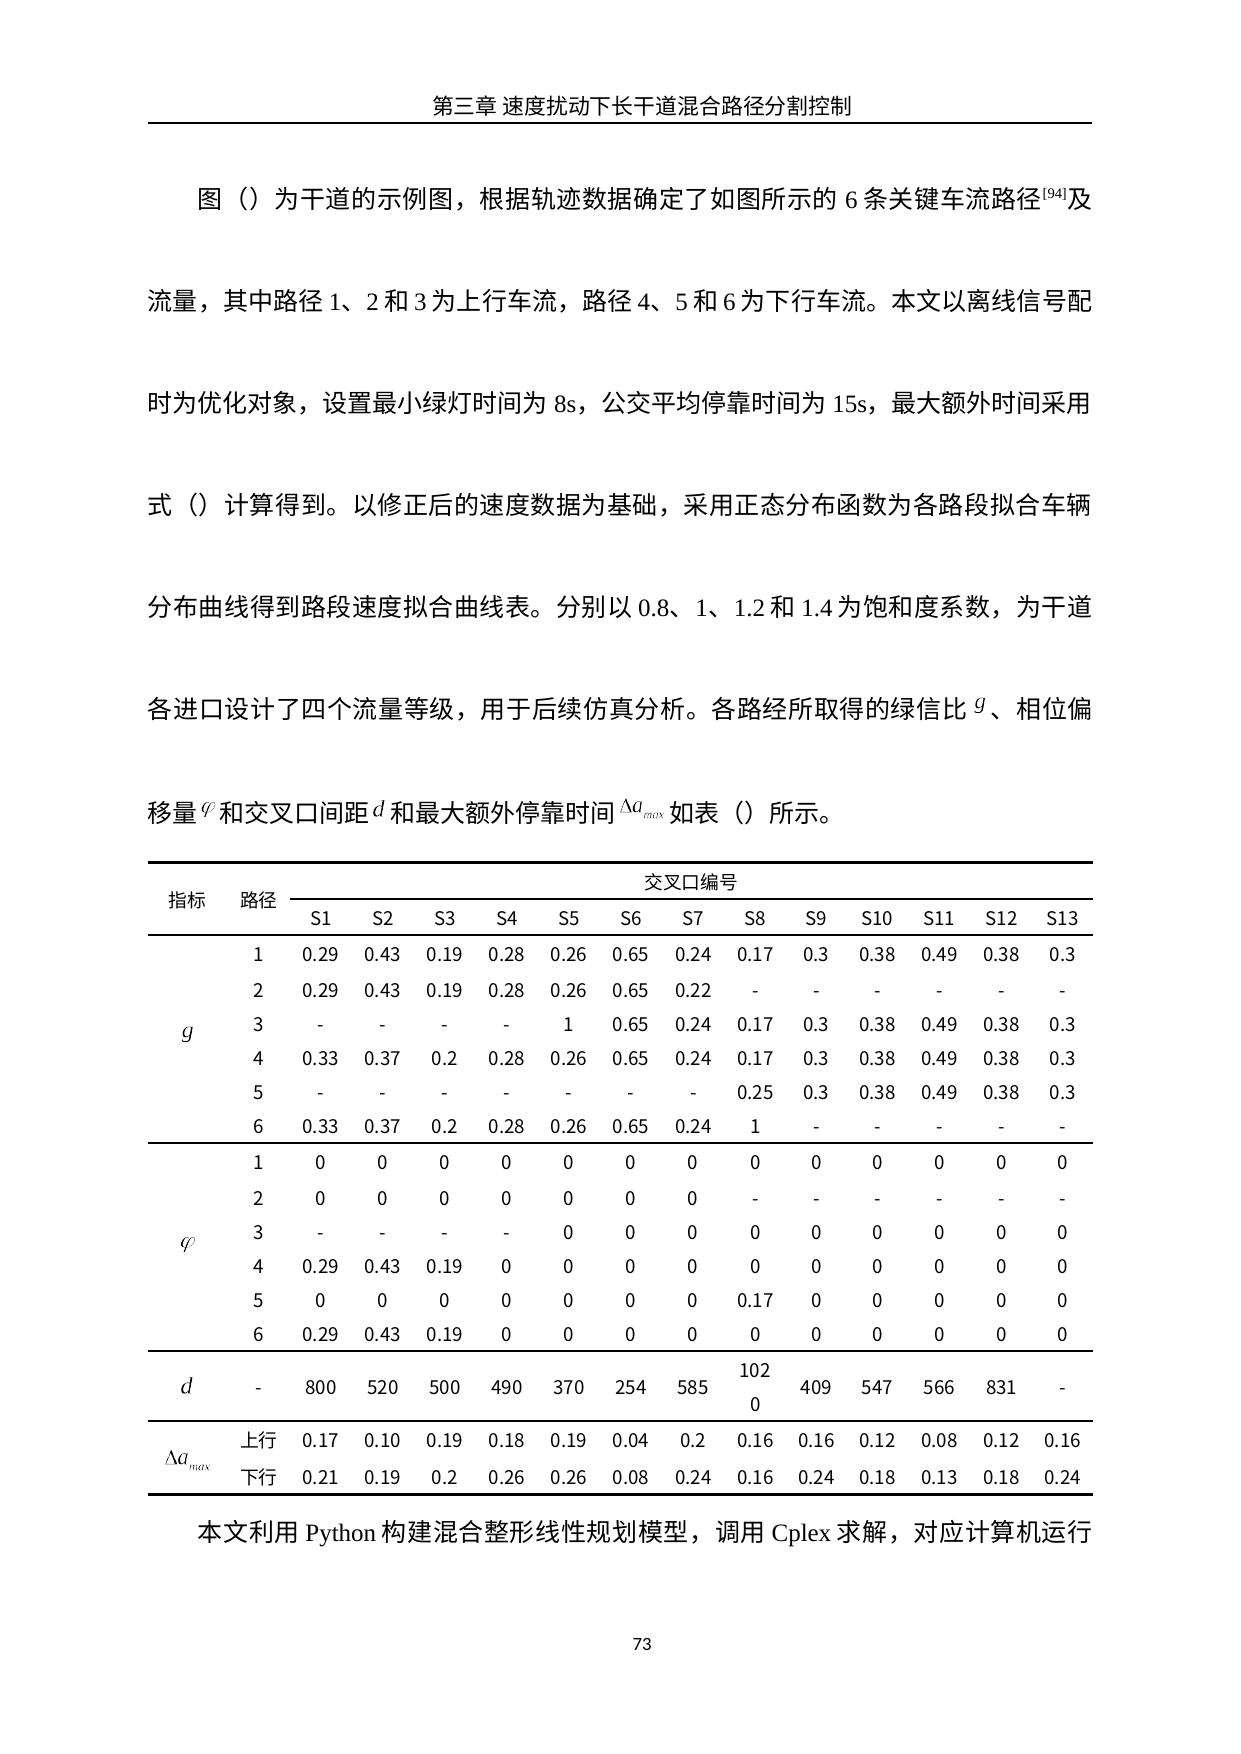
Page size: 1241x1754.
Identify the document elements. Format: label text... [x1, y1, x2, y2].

table_cell 0 [970, 1214, 1032, 1248]
table_cell 0 [538, 1144, 600, 1178]
table_cell 0 [786, 1248, 846, 1282]
table_cell 0.49 [908, 936, 970, 970]
table_cell 0.49 [908, 1074, 970, 1108]
table_cell 0 [414, 1178, 476, 1214]
table_cell - [1033, 1108, 1092, 1142]
table_cell 520 [352, 1352, 414, 1420]
table_cell 0.3 [1033, 936, 1092, 970]
table_cell 0.28 [476, 970, 538, 1006]
table_cell 0.18 [476, 1422, 538, 1456]
table_cell 0.26 [538, 1108, 600, 1142]
table_cell 0.26 [476, 1456, 538, 1493]
table_cell 0.38 [970, 1040, 1032, 1074]
table_cell - [352, 1214, 414, 1248]
table_cell 0 [786, 1316, 846, 1350]
table_cell 0.65 [600, 1108, 662, 1142]
table_cell S11 [908, 900, 970, 934]
table_cell 0 [724, 1214, 786, 1248]
table_cell 0 [846, 1214, 908, 1248]
table_cell 0.37 [352, 1108, 414, 1142]
table_cell 0.26 [538, 1040, 600, 1074]
table_cell S8 [724, 900, 786, 934]
table_cell - [600, 1074, 662, 1108]
table_cell 0 [970, 1248, 1032, 1282]
table_cell S7 [662, 900, 724, 934]
table_cell 2 [227, 970, 289, 1006]
table_cell 0.08 [908, 1422, 970, 1456]
table_cell 0 [290, 1178, 352, 1214]
table_cell 0.29 [290, 970, 352, 1006]
table_cell 0.24 [662, 936, 724, 970]
table_cell - [786, 970, 846, 1006]
table_cell 6 [227, 1316, 289, 1350]
table_cell 0 [970, 1144, 1032, 1178]
table_cell - [1033, 1352, 1092, 1420]
table_cell 0 [846, 1248, 908, 1282]
table_cell 0 [1033, 1144, 1092, 1178]
table_cell 0.16 [786, 1422, 846, 1456]
table_cell 0 [786, 1282, 846, 1316]
table_cell 0.3 [786, 1074, 846, 1108]
table_cell 0 [908, 1282, 970, 1316]
table_cell [148, 936, 227, 1142]
table_cell 下行 [227, 1456, 289, 1493]
table_cell - [846, 1108, 908, 1142]
table_cell 0.25 [724, 1074, 786, 1108]
table_cell 500 [414, 1352, 476, 1420]
table_cell 0.49 [908, 1040, 970, 1074]
table_cell 0 [414, 1282, 476, 1316]
table_cell 0.17 [724, 1006, 786, 1040]
table_cell - [352, 1074, 414, 1108]
table_cell 0.17 [724, 1282, 786, 1316]
table_cell 0.24 [1033, 1456, 1092, 1493]
table_cell 409 [786, 1352, 846, 1420]
table_cell 0.43 [352, 1316, 414, 1350]
table_cell S12 [970, 900, 1032, 934]
table_cell 0 [538, 1214, 600, 1248]
table_cell - [970, 970, 1032, 1006]
table_cell 0 [662, 1316, 724, 1350]
table_cell 0.43 [352, 936, 414, 970]
table_cell 0.22 [662, 970, 724, 1006]
table_cell 0 [1033, 1214, 1092, 1248]
table_cell - [970, 1178, 1032, 1214]
table_cell S13 [1033, 900, 1092, 934]
table_cell S2 [352, 900, 414, 934]
table_cell 1 [538, 1006, 600, 1040]
table_cell 0.18 [970, 1456, 1032, 1493]
table_cell 0 [908, 1248, 970, 1282]
table_cell 0 [662, 1214, 724, 1248]
table_cell - [786, 1178, 846, 1214]
table_cell 0.19 [414, 970, 476, 1006]
table_cell 0 [600, 1144, 662, 1178]
table_cell 0.65 [600, 1040, 662, 1074]
table_cell 0.04 [600, 1422, 662, 1456]
table_cell 0 [600, 1316, 662, 1350]
table_cell 0.28 [476, 936, 538, 970]
table_cell 0.38 [846, 1040, 908, 1074]
table_cell S10 [846, 900, 908, 934]
table_cell 0 [352, 1144, 414, 1178]
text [148, 1496, 1092, 1564]
table_cell 0.26 [538, 936, 600, 970]
table_cell 0 [908, 1214, 970, 1248]
table_cell S5 [538, 900, 600, 934]
table_cell 0 [476, 1282, 538, 1316]
table_cell - [414, 1006, 476, 1040]
table_cell 0 [724, 1248, 786, 1282]
table_cell 0 [352, 1282, 414, 1316]
table_cell - [1033, 1178, 1092, 1214]
table_cell - [970, 1108, 1032, 1142]
table_cell 5 [227, 1282, 289, 1316]
table_cell - [290, 1214, 352, 1248]
table_cell 0.12 [846, 1422, 908, 1456]
table_cell - [476, 1214, 538, 1248]
table_cell 5 [227, 1074, 289, 1108]
table_cell - [414, 1214, 476, 1248]
table_cell [148, 1422, 227, 1493]
table_cell 0 [538, 1178, 600, 1214]
table_cell 1 [227, 936, 289, 970]
table_cell 0.2 [414, 1456, 476, 1493]
table_cell - [908, 970, 970, 1006]
table_cell 0.3 [786, 1040, 846, 1074]
table_cell 0 [290, 1144, 352, 1178]
text 图（）为干道的示例图，根据轨迹数据确定了如图所示的6条关键车流路径[94]及流量，其中路径1、2和3为上行车流，路径4、5和6为下行车流。本文以离线信号配时为优化对象，设置最小绿灯时间为8s，公交平均停靠时间为15s，最大额外时间采用式（）计算得到。以修正后的速度数据为基础，采用正态分布函数为各路段拟合车辆分布曲线得到路段速度拟合曲线表。分别以0.8、1、1.2和1.4为饱和度系数，为干道各进口设计了四个流量等级，用于后续仿真分析。各路经所取得的绿信比、相位偏移量和交叉口间距和最大额外停靠时间如表（）所示。 [148, 164, 1092, 843]
table_cell 0.12 [970, 1422, 1032, 1456]
table_cell 0 [476, 1248, 538, 1282]
table_cell 0 [476, 1178, 538, 1214]
table_cell 0 [290, 1282, 352, 1316]
table_cell - [662, 1074, 724, 1108]
table_cell 0 [662, 1248, 724, 1282]
table_cell 547 [846, 1352, 908, 1420]
table_cell 0.26 [538, 1456, 600, 1493]
table_cell S9 [786, 900, 846, 934]
table_cell - [227, 1352, 289, 1420]
table_cell S1 [290, 900, 352, 934]
table_cell 0 [846, 1316, 908, 1350]
table_cell 0.19 [352, 1456, 414, 1493]
table_cell 2 [227, 1178, 289, 1214]
table_cell [148, 1352, 227, 1420]
table_cell 0.65 [600, 970, 662, 1006]
table_cell 0 [476, 1144, 538, 1178]
table_cell 490 [476, 1352, 538, 1420]
table_cell 0 [600, 1248, 662, 1282]
table_cell 0.38 [970, 936, 1032, 970]
table_cell 0.24 [662, 1006, 724, 1040]
table_cell - [908, 1108, 970, 1142]
table_cell 0.3 [786, 1006, 846, 1040]
table_cell 0.3 [786, 936, 846, 970]
table_cell 0.28 [476, 1040, 538, 1074]
table_cell 0.19 [414, 1422, 476, 1456]
table_cell 0 [600, 1178, 662, 1214]
table_cell 0.16 [724, 1422, 786, 1456]
table_cell 0 [662, 1282, 724, 1316]
table_cell 0 [970, 1282, 1032, 1316]
table_cell 0 [662, 1144, 724, 1178]
table_cell - [1033, 970, 1092, 1006]
table_cell 0 [538, 1316, 600, 1350]
table_cell 0.24 [662, 1456, 724, 1493]
table_cell - [724, 1178, 786, 1214]
table_cell - [476, 1074, 538, 1108]
table_cell 0.19 [538, 1422, 600, 1456]
table_cell 0.65 [600, 936, 662, 970]
table_cell 0.29 [290, 936, 352, 970]
table_cell 0.33 [290, 1040, 352, 1074]
table_cell 0 [1033, 1248, 1092, 1282]
table_cell 0.08 [600, 1456, 662, 1493]
table_cell - [786, 1108, 846, 1142]
table_cell 800 [290, 1352, 352, 1420]
table_cell 0 [414, 1144, 476, 1178]
table_cell 0.24 [662, 1040, 724, 1074]
table_cell 0.17 [724, 936, 786, 970]
table_cell 0 [908, 1316, 970, 1350]
table_cell 0.3 [1033, 1040, 1092, 1074]
table_cell 4 [227, 1040, 289, 1074]
table_cell 0.38 [846, 1074, 908, 1108]
table_cell 0.2 [414, 1108, 476, 1142]
table_cell 0.19 [414, 1316, 476, 1350]
table_cell 566 [908, 1352, 970, 1420]
table_cell 0 [724, 1144, 786, 1178]
table_cell 0 [538, 1248, 600, 1282]
table_cell S4 [476, 900, 538, 934]
table_cell 0.29 [290, 1316, 352, 1350]
table_cell 0.18 [846, 1456, 908, 1493]
table_cell 0 [600, 1214, 662, 1248]
table_cell 0.38 [970, 1074, 1032, 1108]
table_cell 0.10 [352, 1422, 414, 1456]
table_cell 1 [227, 1144, 289, 1178]
table_cell 0 [600, 1282, 662, 1316]
table_header 交叉口编号 [290, 864, 1092, 898]
table_cell - [846, 1178, 908, 1214]
table_cell 585 [662, 1352, 724, 1420]
table_cell 0.38 [846, 936, 908, 970]
table_cell 1 [724, 1108, 786, 1142]
table_cell 1020 [724, 1352, 786, 1420]
table_cell 0.16 [1033, 1422, 1092, 1456]
table_cell 0.19 [414, 936, 476, 970]
table_cell - [724, 970, 786, 1006]
table_cell 0.26 [538, 970, 600, 1006]
table_cell 0.3 [1033, 1006, 1092, 1040]
table_cell 3 [227, 1006, 289, 1040]
table_cell 0.28 [476, 1108, 538, 1142]
table_cell 0.38 [846, 1006, 908, 1040]
table_cell 0 [1033, 1316, 1092, 1350]
table_cell 0.24 [662, 1108, 724, 1142]
table_cell - [352, 1006, 414, 1040]
table_cell 0.24 [786, 1456, 846, 1493]
table_cell [148, 1144, 227, 1350]
table_cell 3 [227, 1214, 289, 1248]
table_cell 0 [538, 1282, 600, 1316]
table_cell 0.38 [970, 1006, 1032, 1040]
table_cell 0.37 [352, 1040, 414, 1074]
table_cell 0 [786, 1144, 846, 1178]
table_cell 0 [786, 1214, 846, 1248]
table_cell 0.33 [290, 1108, 352, 1142]
table_header 指标 [148, 864, 227, 934]
table_cell 0.65 [600, 1006, 662, 1040]
table_header 路径 [227, 864, 289, 934]
table_cell 0 [724, 1316, 786, 1350]
table_cell - [846, 970, 908, 1006]
table_cell 831 [970, 1352, 1032, 1420]
table_cell 0.19 [414, 1248, 476, 1282]
table_cell - [476, 1006, 538, 1040]
table_cell - [414, 1074, 476, 1108]
table_cell 6 [227, 1108, 289, 1142]
table_cell 0 [846, 1282, 908, 1316]
table_cell - [538, 1074, 600, 1108]
table_cell 0.13 [908, 1456, 970, 1493]
table_cell 370 [538, 1352, 600, 1420]
table_cell 0 [352, 1178, 414, 1214]
table_cell 0.49 [908, 1006, 970, 1040]
table_cell 0.21 [290, 1456, 352, 1493]
table_cell S6 [600, 900, 662, 934]
table_cell 0.17 [724, 1040, 786, 1074]
table_cell 上行 [227, 1422, 289, 1456]
table_cell 0 [846, 1144, 908, 1178]
table_cell 0.43 [352, 1248, 414, 1282]
table_cell 0.17 [290, 1422, 352, 1456]
table_cell 0.43 [352, 970, 414, 1006]
table_cell - [290, 1006, 352, 1040]
table_cell 0 [1033, 1282, 1092, 1316]
table_cell 0.29 [290, 1248, 352, 1282]
table_cell - [908, 1178, 970, 1214]
table_cell 0 [662, 1178, 724, 1214]
table_cell 0.2 [662, 1422, 724, 1456]
table_cell 0 [970, 1316, 1032, 1350]
table_cell - [290, 1074, 352, 1108]
table_cell S3 [414, 900, 476, 934]
table_cell 0 [908, 1144, 970, 1178]
table_cell 0.3 [1033, 1074, 1092, 1108]
table_cell 254 [600, 1352, 662, 1420]
table_cell 0 [476, 1316, 538, 1350]
table_cell 0.2 [414, 1040, 476, 1074]
table_cell 4 [227, 1248, 289, 1282]
table_cell 0.16 [724, 1456, 786, 1493]
